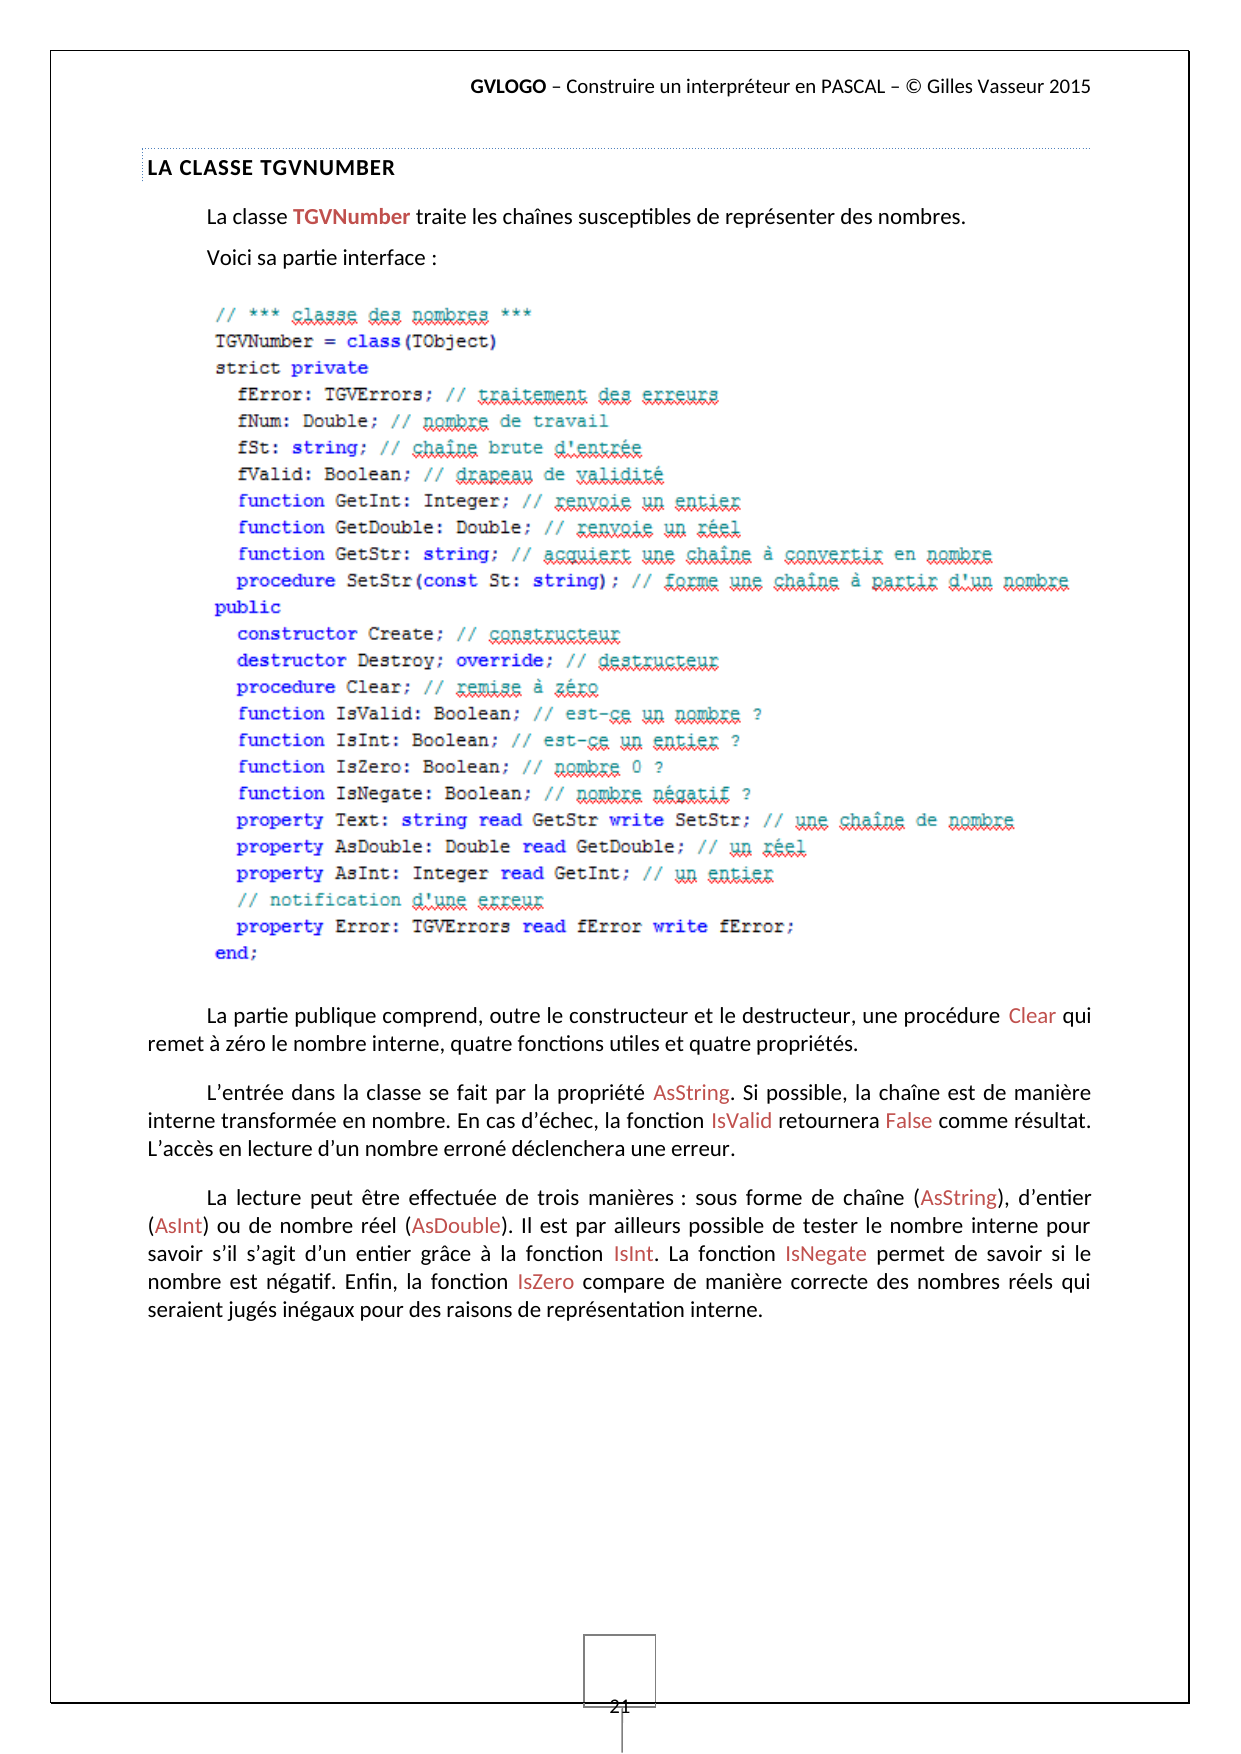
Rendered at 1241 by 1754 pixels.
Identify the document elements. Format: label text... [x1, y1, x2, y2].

text L’entrée dans la classe se fait par la propriété AsString. Si possible, la chaîne est de manière interne transformée en nombre. En cas d’échec, la fonction IsValid retournera False comme résultat. L’accès en lecture d’un nombre erroné déclenchera une erreur. [147, 1078, 1092, 1162]
picture [206, 291, 1096, 981]
text Voici sa partie interface : [147, 243, 1092, 271]
subtitle La classe TGVNumber [142, 148, 1092, 181]
text La classe TGVNumber traite les chaînes susceptibles de représenter des nombres. [147, 202, 1092, 230]
text La partie publique comprend, outre le constructeur et le destructeur, une procédure Clear qui remet à zéro le nombre interne, quatre fonctions utiles et quatre propriétés. [147, 1002, 1092, 1058]
text La lecture peut être effectuée de trois manières : sous forme de chaîne (AsString), d’entier (AsInt) ou de nombre réel (AsDouble). Il est par ailleurs possible de tester le nombre interne pour savoir s’il s’agit d’un entier grâce à la fonction IsInt. La fonction IsNegate permet de savoir si le nombre est négatif. Enfin, la fonction IsZero compare de manière correcte des nombres réels qui seraient jugés inégaux pour des raisons de représentation interne. [147, 1183, 1092, 1323]
